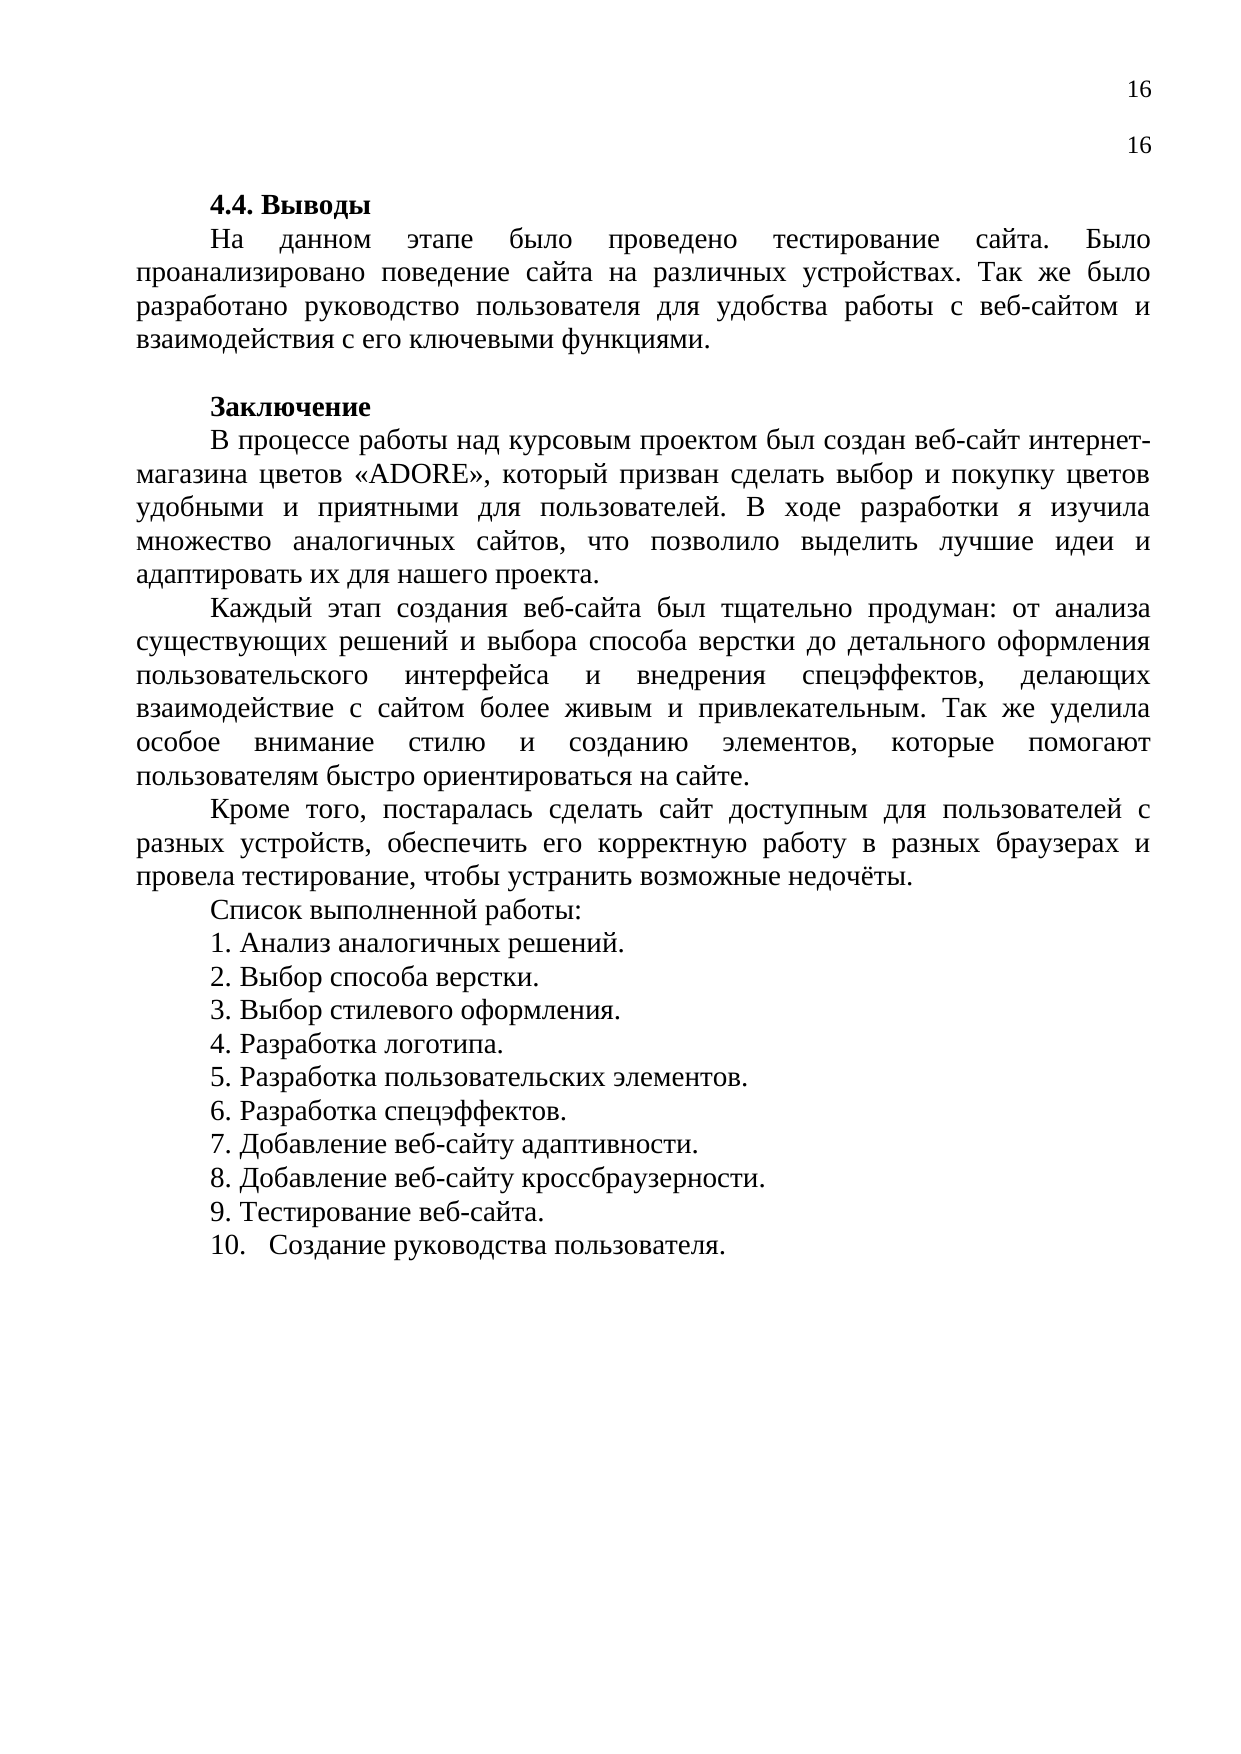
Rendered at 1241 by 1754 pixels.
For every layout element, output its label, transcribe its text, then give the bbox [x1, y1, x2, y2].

list Анализ аналогичных решений. [136, 925, 1152, 959]
list Тестирование веб-сайта. [136, 1194, 1152, 1227]
text 16 [136, 131, 1152, 159]
list Разработка пользовательских элементов. [136, 1059, 1152, 1093]
text На данном этапе было проведено тестирование сайта. Было проанализировано поведение сайта на различных устройствах. Так же было разработано руководство пользователя для удобства работы с веб-сайтом и взаимодействия с его ключевыми функциями. [136, 221, 1152, 355]
text Каждый этап создания веб-сайта был тщательно продуман: от анализа существующих решений и выбора способа верстки до детального оформления пользовательского интерфейса и внедрения спецэффектов, делающих взаимодействие с сайтом более живым и привлекательным. Так же уделила особое внимание стилю и созданию элементов, которые помогают пользователям быстро ориентироваться на сайте. [136, 590, 1152, 791]
list Выбор способа верстки. [136, 959, 1152, 992]
text В процессе работы над курсовым проектом был создан веб-сайт интернет-магазина цветов «ADORE», который призван сделать выбор и покупку цветов удобными и приятными для пользователей. В ходе разработки я изучила множество аналогичных сайтов, что позволило выделить лучшие идеи и адаптировать их для нашего проекта. [136, 422, 1152, 590]
text Список выполненной работы: [136, 892, 1152, 925]
text Кроме того, постаралась сделать сайт доступным для пользователей с разных устройств, обеспечить его корректную работу в разных браузерах и провела тестирование, чтобы устранить возможные недочёты. [136, 791, 1152, 892]
list Разработка логотипа. [136, 1026, 1152, 1059]
list Добавление веб-сайту адаптивности. [136, 1127, 1152, 1160]
subtitle Заключение [136, 389, 1152, 422]
list Выбор стилевого оформления. [136, 992, 1152, 1026]
subtitle 4.4. Выводы [136, 187, 1152, 221]
list Разработка спецэффектов. [136, 1093, 1152, 1127]
list Создание руководства пользователя. [136, 1227, 1152, 1261]
list Добавление веб-сайту кроссбраузерности. [136, 1160, 1152, 1194]
